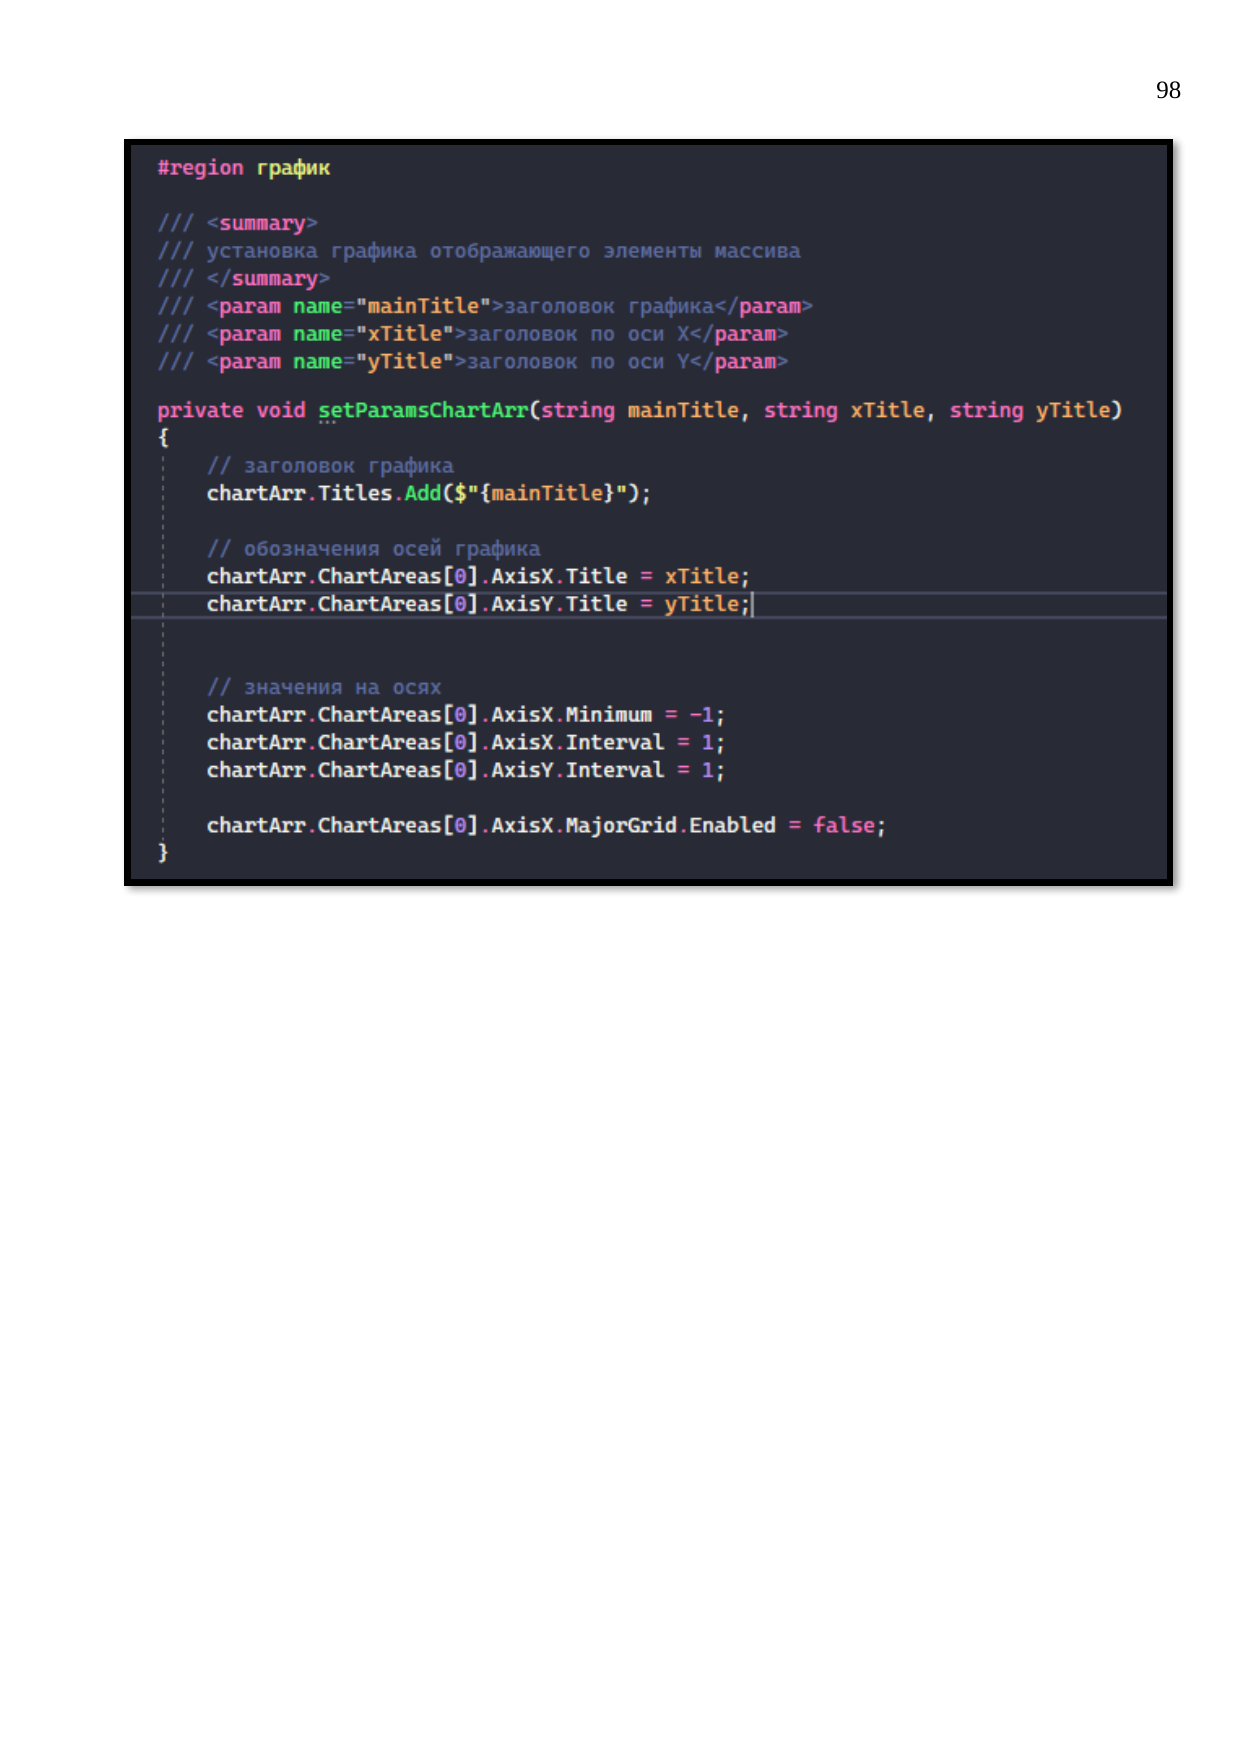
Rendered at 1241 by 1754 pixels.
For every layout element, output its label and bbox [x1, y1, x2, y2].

picture [131, 145, 1167, 879]
